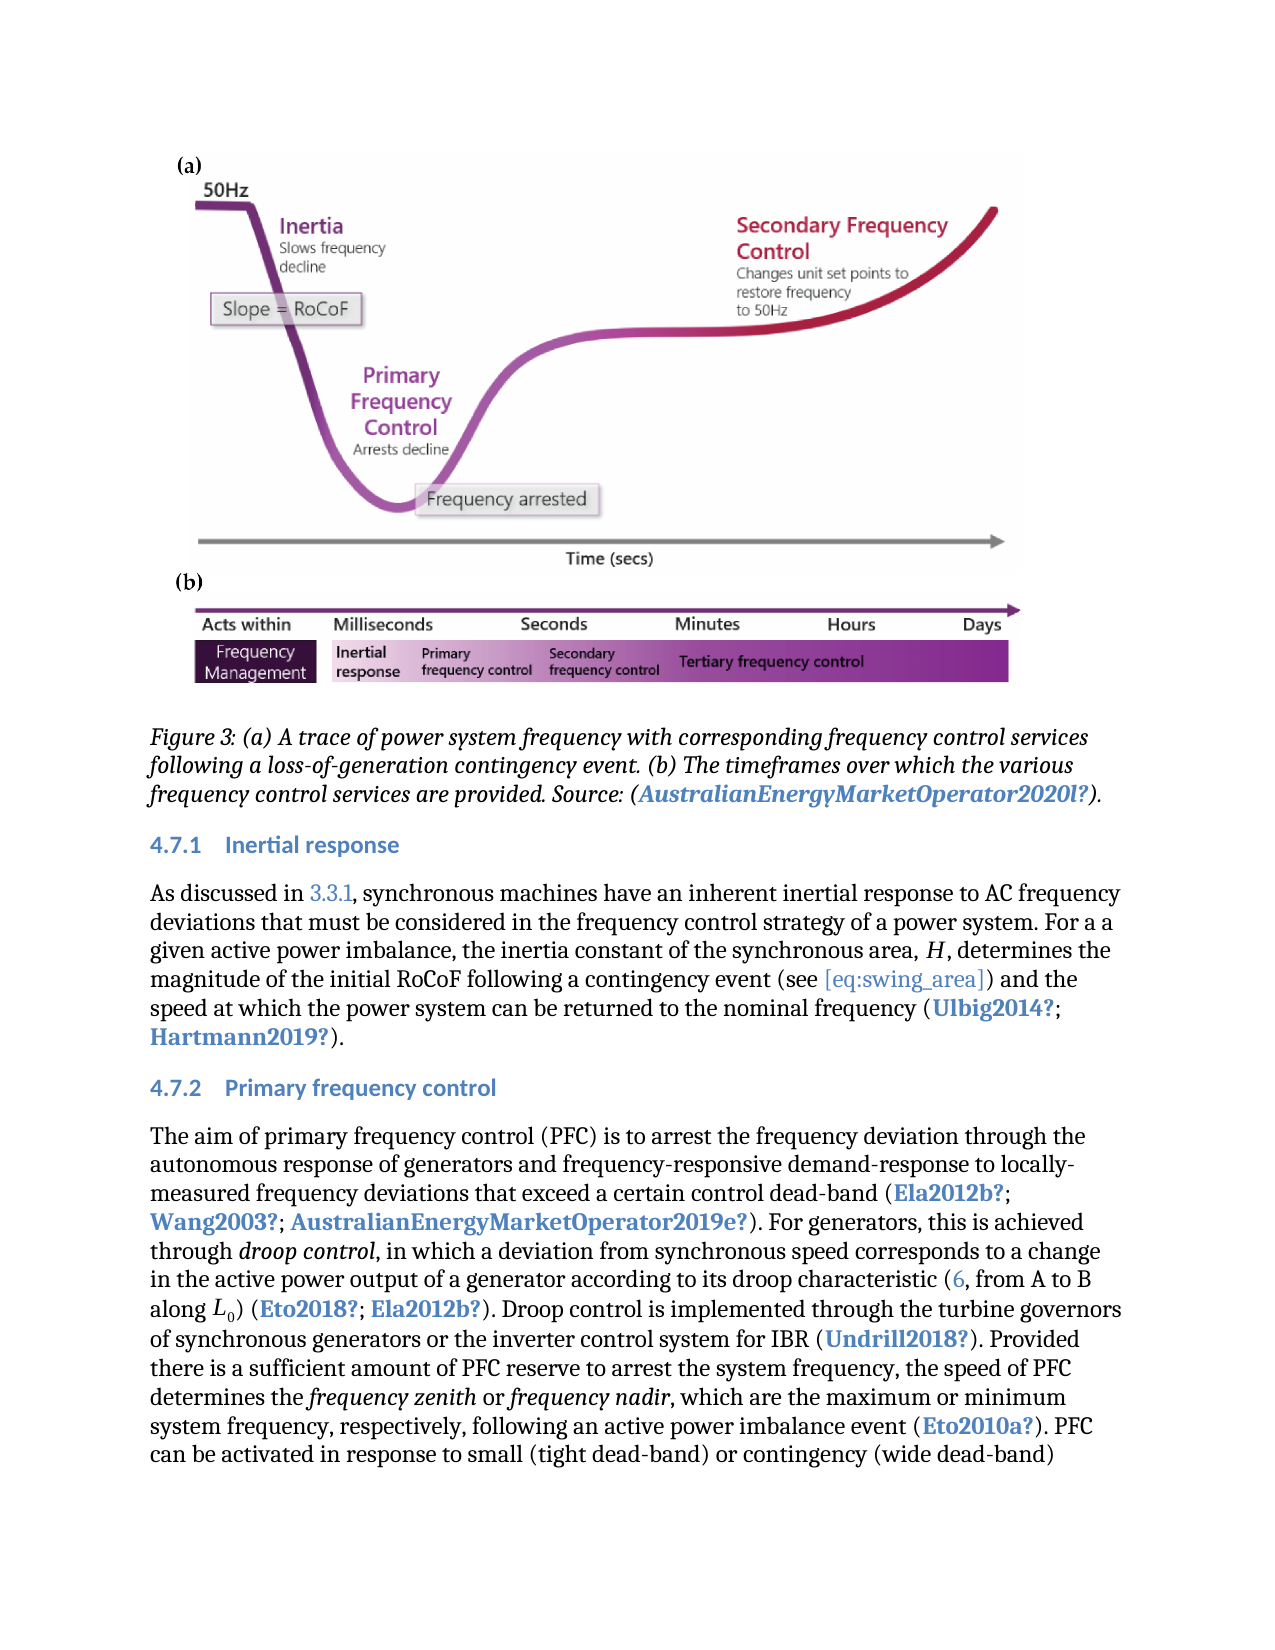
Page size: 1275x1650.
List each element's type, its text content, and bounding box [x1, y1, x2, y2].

subtitle 4.7.2 Primary frequency control [150, 1072, 1125, 1103]
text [150, 1122, 1125, 1469]
subtitle 4.7.1 Inertial response [150, 830, 1125, 860]
text As discussed in 3.3.1, synchronous machines have an inherent inertial response to AC frequency deviations that must be considered in the frequency control strategy of a power system. For a a given active power imbalance, the inertia constant of the synchronous area, , determines the magnitude of the initial RoCoF following a contingency event (see [eq:swing_area]) and the speed at which the power system can be returned to the nominal frequency (Ulbig2014?; Hartmann2019?). [150, 879, 1125, 1051]
picture [168, 150, 1044, 702]
text Figure 3: (a) A trace of power system frequency with corresponding frequency control services following a loss-of-generation contingency event. (b) The timeframes over which the various frequency control services are provided. Source: (AustralianEnergyMarketOperator2020l?). [150, 723, 1125, 809]
